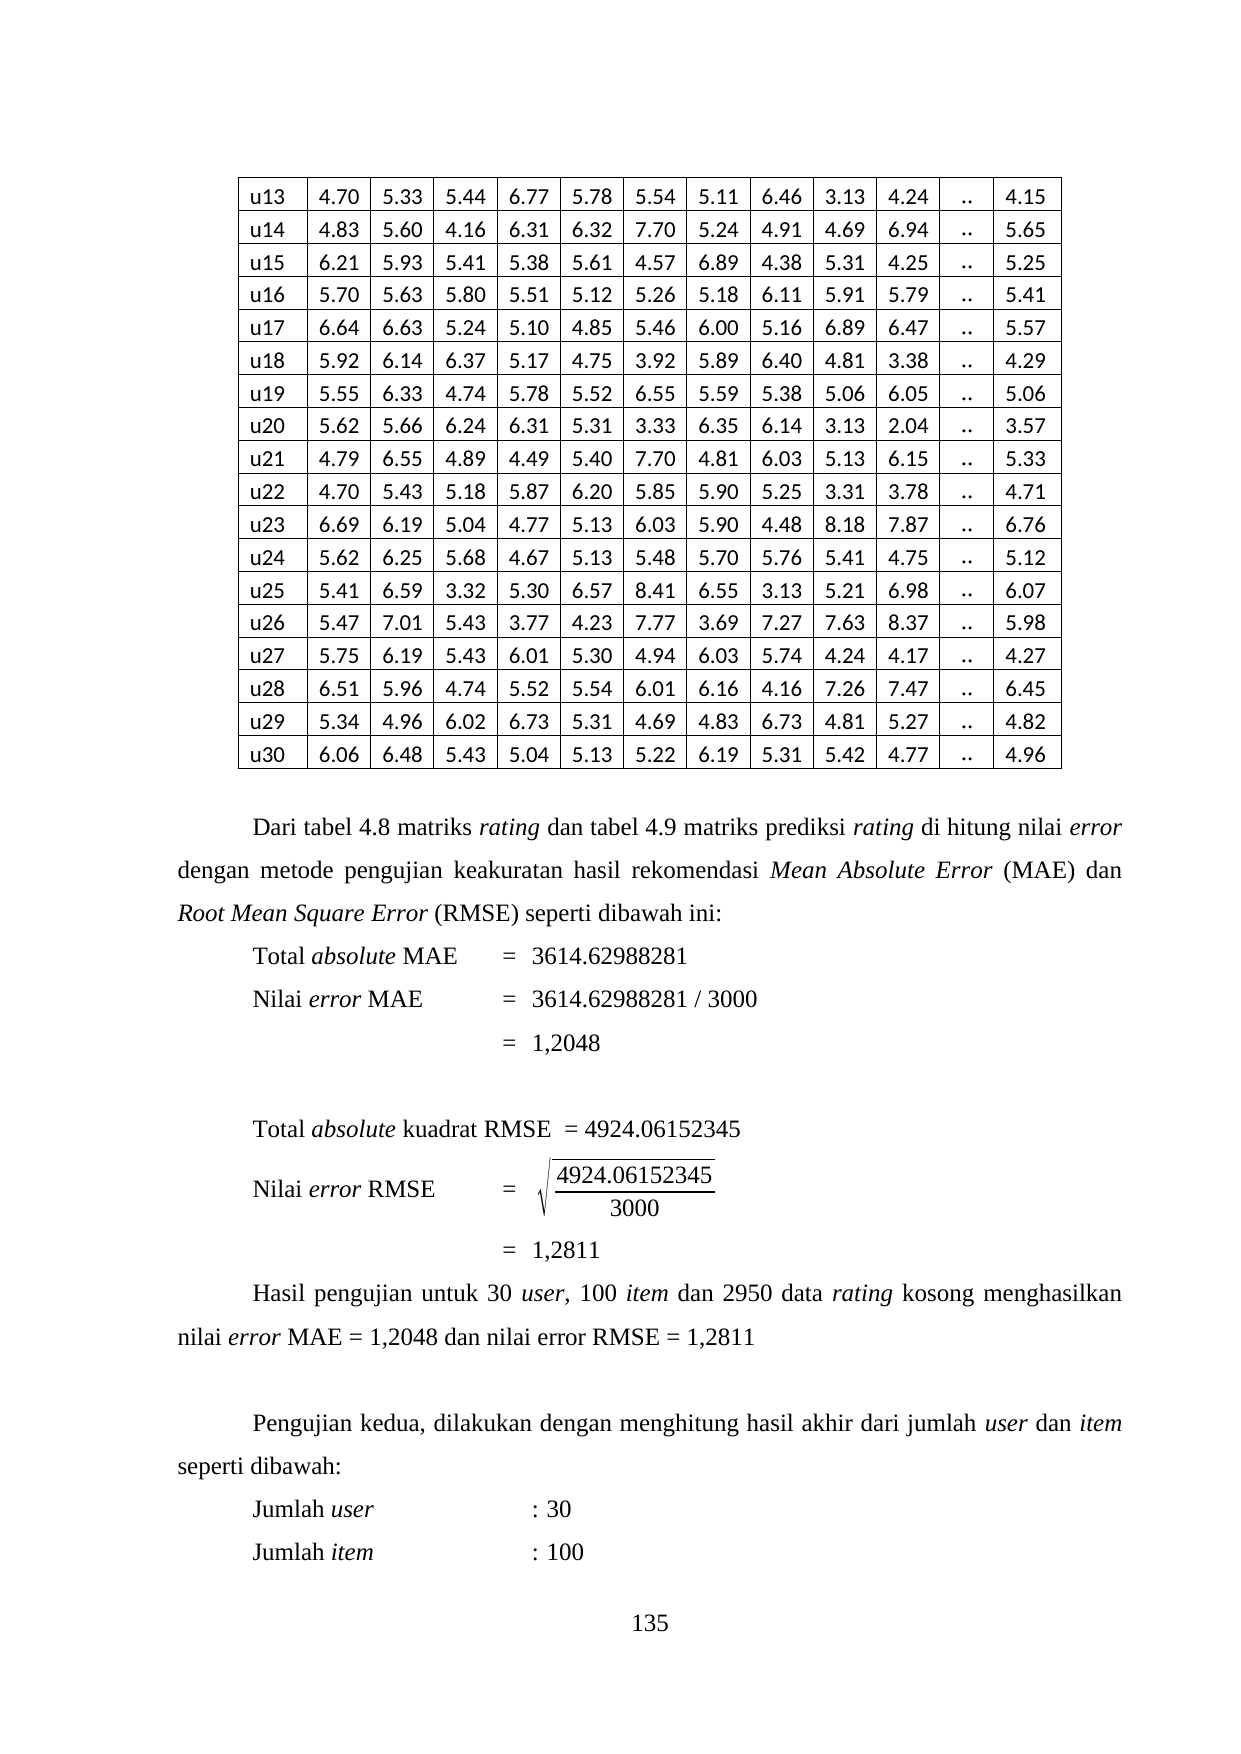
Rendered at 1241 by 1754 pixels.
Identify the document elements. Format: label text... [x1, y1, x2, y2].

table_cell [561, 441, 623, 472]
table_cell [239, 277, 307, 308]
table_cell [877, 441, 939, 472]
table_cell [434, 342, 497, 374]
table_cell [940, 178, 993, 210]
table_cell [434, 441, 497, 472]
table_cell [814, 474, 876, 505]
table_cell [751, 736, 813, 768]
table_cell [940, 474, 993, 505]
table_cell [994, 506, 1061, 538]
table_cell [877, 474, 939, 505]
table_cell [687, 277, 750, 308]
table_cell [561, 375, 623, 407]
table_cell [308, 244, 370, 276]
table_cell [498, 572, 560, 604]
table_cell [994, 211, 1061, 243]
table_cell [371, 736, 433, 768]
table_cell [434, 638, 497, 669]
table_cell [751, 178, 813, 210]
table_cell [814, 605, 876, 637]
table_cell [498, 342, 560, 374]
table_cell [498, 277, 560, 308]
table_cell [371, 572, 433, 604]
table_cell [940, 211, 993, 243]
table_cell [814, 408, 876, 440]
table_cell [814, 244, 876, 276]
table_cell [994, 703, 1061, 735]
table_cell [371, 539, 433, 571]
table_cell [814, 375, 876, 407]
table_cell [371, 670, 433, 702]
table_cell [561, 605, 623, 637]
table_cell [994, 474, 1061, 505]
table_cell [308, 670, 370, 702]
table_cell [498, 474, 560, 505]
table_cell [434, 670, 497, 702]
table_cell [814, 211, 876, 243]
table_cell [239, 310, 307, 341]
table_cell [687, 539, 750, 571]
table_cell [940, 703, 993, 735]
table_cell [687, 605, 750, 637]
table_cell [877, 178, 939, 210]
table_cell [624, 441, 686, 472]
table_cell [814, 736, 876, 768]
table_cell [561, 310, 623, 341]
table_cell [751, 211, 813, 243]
text Pengujian kedua, dilakukan dengan menghitung hasil akhir dari jumlah user dan item seperti dibawah: [177, 1408, 1122, 1480]
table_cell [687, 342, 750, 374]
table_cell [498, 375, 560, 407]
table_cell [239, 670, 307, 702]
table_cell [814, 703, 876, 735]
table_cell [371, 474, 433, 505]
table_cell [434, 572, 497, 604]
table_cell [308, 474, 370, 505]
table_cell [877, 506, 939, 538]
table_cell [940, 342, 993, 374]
text Nilai error MAE = 3614.62988281 / 3000 [177, 984, 1122, 1013]
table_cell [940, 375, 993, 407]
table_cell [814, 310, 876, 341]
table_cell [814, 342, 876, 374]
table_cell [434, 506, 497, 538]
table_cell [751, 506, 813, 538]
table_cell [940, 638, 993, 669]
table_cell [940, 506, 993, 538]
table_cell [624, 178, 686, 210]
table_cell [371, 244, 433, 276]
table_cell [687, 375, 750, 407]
text Hasil pengujian untuk 30 user, 100 item dan 2950 data rating kosong menghasilkan nilai error MAE = 1,2048 dan nilai error RMSE = 1,2811 [177, 1278, 1122, 1350]
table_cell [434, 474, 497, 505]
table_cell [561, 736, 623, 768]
text = 1,2811 [177, 1235, 1122, 1264]
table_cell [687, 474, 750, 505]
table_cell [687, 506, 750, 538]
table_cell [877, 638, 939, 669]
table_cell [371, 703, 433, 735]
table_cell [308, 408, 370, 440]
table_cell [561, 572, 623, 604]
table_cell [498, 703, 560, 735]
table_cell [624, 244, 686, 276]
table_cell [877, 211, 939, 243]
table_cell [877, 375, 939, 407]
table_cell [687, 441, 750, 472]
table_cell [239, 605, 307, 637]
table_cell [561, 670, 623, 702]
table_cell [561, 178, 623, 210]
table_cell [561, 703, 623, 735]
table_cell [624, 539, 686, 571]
text Jumlah item : 100 [177, 1537, 1122, 1566]
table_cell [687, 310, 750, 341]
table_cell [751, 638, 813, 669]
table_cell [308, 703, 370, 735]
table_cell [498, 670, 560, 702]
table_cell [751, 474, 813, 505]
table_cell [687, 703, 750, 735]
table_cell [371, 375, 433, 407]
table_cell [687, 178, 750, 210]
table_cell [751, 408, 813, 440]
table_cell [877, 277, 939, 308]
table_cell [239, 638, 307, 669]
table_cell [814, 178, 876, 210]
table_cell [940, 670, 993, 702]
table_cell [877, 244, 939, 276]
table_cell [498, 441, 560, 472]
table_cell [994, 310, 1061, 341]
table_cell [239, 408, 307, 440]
text Nilai error RMSE = [177, 1157, 1122, 1221]
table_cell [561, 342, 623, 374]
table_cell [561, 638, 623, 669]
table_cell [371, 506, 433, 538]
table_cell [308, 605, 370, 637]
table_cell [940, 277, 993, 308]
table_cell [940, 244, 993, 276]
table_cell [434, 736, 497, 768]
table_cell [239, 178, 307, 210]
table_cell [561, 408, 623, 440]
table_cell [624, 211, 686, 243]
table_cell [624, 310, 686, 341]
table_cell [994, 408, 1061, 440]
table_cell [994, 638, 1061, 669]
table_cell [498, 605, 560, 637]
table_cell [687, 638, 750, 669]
text Jumlah user : 30 [177, 1494, 1122, 1523]
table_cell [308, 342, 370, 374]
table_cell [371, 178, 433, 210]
text = 1,2048 [177, 1028, 1122, 1056]
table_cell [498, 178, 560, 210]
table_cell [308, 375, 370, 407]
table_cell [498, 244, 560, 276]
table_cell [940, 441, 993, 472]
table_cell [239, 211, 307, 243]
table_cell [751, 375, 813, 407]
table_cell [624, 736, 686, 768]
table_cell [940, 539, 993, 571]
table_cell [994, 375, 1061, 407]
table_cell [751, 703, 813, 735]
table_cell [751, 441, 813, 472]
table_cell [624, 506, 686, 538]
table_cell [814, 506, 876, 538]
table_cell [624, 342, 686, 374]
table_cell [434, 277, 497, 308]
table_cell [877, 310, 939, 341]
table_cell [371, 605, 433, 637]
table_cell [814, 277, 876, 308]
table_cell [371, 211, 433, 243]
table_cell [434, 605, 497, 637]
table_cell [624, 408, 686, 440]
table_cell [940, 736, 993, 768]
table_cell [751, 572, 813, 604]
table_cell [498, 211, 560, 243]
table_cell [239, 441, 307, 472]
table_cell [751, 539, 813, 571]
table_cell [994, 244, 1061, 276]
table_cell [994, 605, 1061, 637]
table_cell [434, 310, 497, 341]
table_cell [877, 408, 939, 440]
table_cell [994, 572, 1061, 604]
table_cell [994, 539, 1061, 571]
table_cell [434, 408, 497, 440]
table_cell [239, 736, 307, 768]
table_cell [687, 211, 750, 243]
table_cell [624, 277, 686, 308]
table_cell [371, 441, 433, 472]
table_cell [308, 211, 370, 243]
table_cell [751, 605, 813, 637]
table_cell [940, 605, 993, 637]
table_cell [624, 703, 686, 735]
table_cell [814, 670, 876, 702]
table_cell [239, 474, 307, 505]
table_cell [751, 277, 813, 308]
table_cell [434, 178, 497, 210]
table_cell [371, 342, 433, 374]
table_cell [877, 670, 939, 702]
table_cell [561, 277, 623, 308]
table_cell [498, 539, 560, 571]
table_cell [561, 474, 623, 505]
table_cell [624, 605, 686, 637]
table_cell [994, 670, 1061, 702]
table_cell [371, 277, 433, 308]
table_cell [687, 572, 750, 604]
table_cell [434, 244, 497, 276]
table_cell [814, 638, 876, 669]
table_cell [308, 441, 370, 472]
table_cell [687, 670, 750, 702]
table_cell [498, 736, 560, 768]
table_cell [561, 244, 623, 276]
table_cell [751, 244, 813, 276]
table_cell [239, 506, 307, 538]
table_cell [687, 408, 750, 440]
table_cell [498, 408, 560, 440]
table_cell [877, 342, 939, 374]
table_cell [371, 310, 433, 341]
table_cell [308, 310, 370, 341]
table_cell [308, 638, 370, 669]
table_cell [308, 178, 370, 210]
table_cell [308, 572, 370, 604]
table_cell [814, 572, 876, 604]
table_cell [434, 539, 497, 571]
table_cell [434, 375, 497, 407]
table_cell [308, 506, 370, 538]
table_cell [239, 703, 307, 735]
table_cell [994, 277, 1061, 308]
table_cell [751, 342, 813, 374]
text Dari tabel 4.8 matriks rating dan tabel 4.9 matriks prediksi rating di hitung nilai error dengan metode pengujian keakuratan hasil rekomendasi Mean Absolute Error (MAE) dan Root Mean Square Error (RMSE) seperti dibawah ini: [177, 812, 1122, 927]
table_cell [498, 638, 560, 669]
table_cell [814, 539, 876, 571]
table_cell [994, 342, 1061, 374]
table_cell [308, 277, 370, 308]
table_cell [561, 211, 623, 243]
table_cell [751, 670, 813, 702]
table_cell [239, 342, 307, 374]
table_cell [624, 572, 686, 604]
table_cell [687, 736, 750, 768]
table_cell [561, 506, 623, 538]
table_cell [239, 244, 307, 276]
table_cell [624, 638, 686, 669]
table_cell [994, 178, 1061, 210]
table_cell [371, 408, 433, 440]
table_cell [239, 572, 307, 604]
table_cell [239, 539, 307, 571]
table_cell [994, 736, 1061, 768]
text Total absolute MAE = 3614.62988281 [177, 941, 1122, 970]
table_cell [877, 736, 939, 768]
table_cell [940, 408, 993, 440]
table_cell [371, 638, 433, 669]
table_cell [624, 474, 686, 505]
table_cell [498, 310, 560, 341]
text Total absolute kuadrat RMSE = 4924.06152345 [177, 1114, 1122, 1143]
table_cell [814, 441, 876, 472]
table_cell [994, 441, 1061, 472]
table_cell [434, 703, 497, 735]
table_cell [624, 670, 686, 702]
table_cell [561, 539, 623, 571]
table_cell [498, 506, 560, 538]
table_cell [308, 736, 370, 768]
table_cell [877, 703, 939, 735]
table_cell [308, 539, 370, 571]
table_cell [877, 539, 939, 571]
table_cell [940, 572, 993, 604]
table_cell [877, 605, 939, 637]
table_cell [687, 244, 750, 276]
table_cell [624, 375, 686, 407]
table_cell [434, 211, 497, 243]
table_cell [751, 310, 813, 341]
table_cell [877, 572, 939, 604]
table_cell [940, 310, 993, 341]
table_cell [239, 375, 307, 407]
